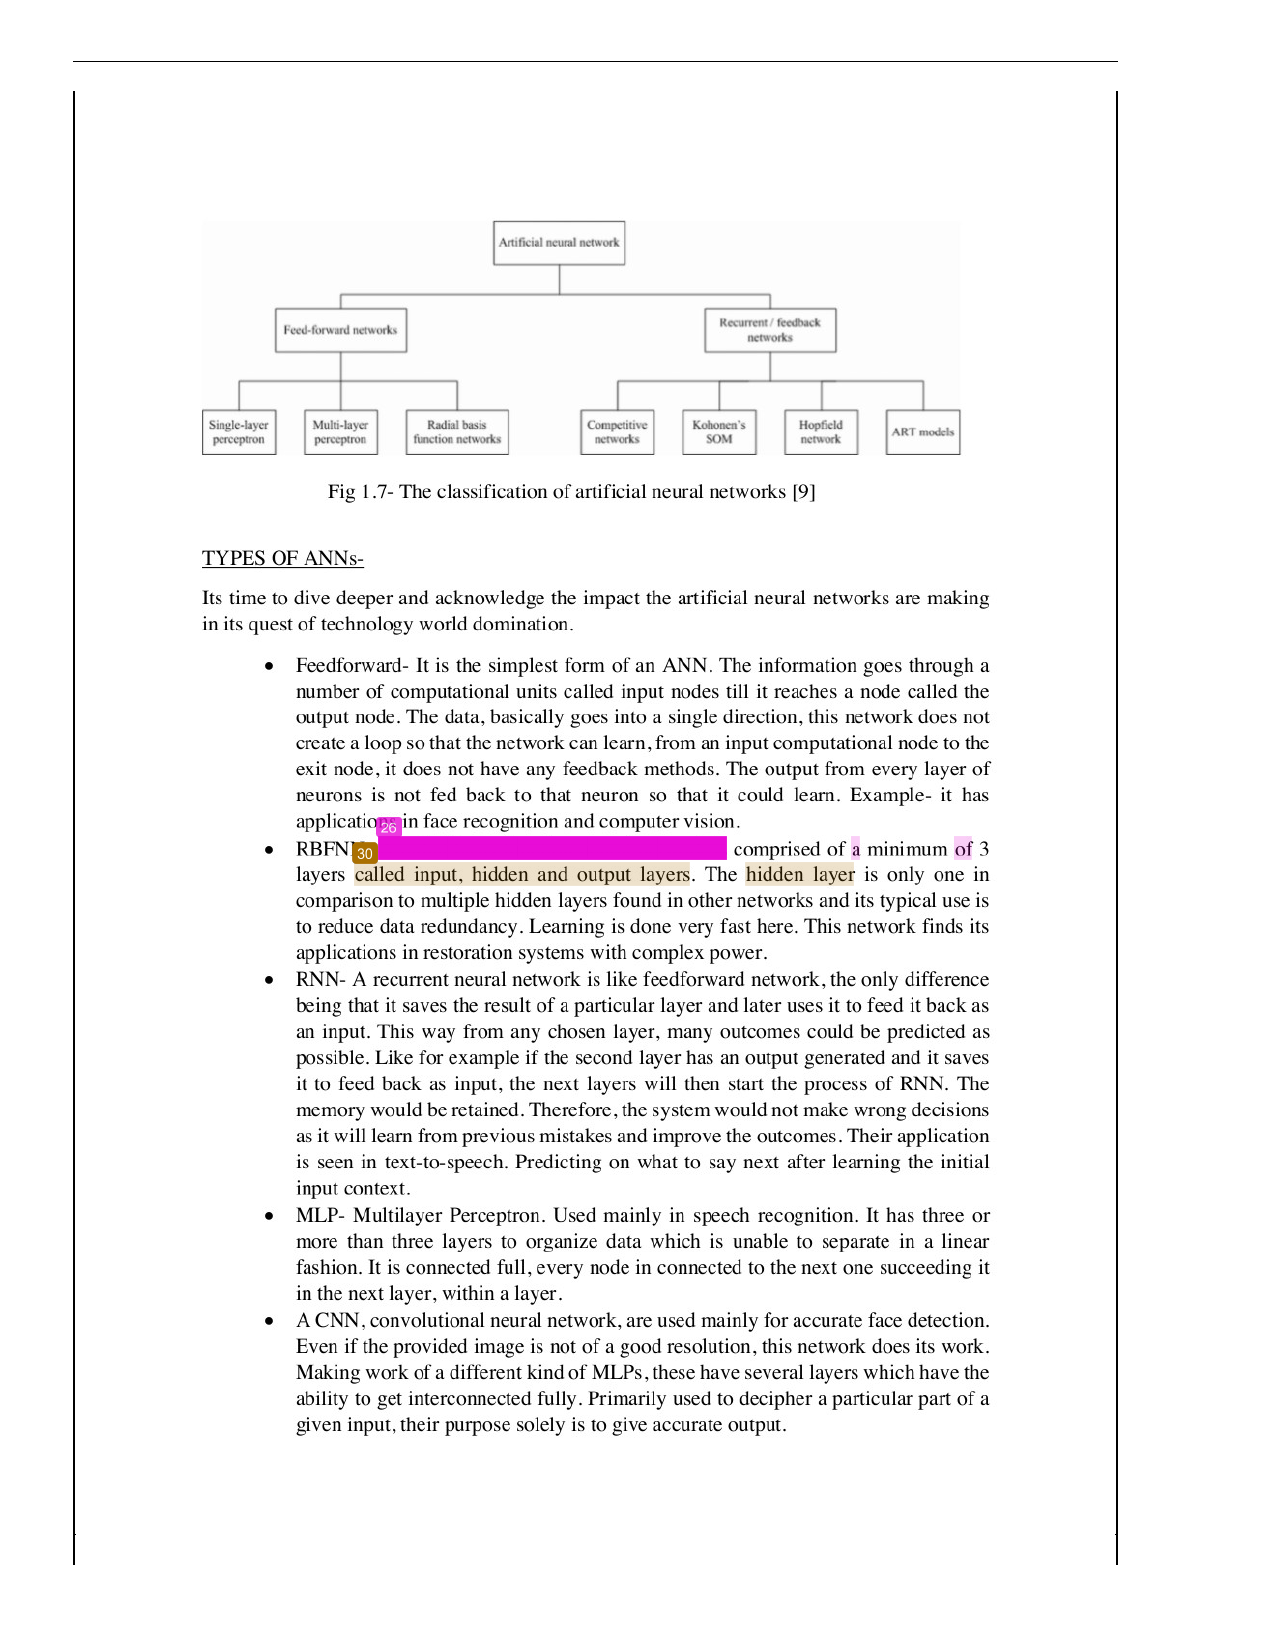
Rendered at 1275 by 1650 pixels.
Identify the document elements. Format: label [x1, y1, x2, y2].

picture [76, 93, 1115, 1562]
